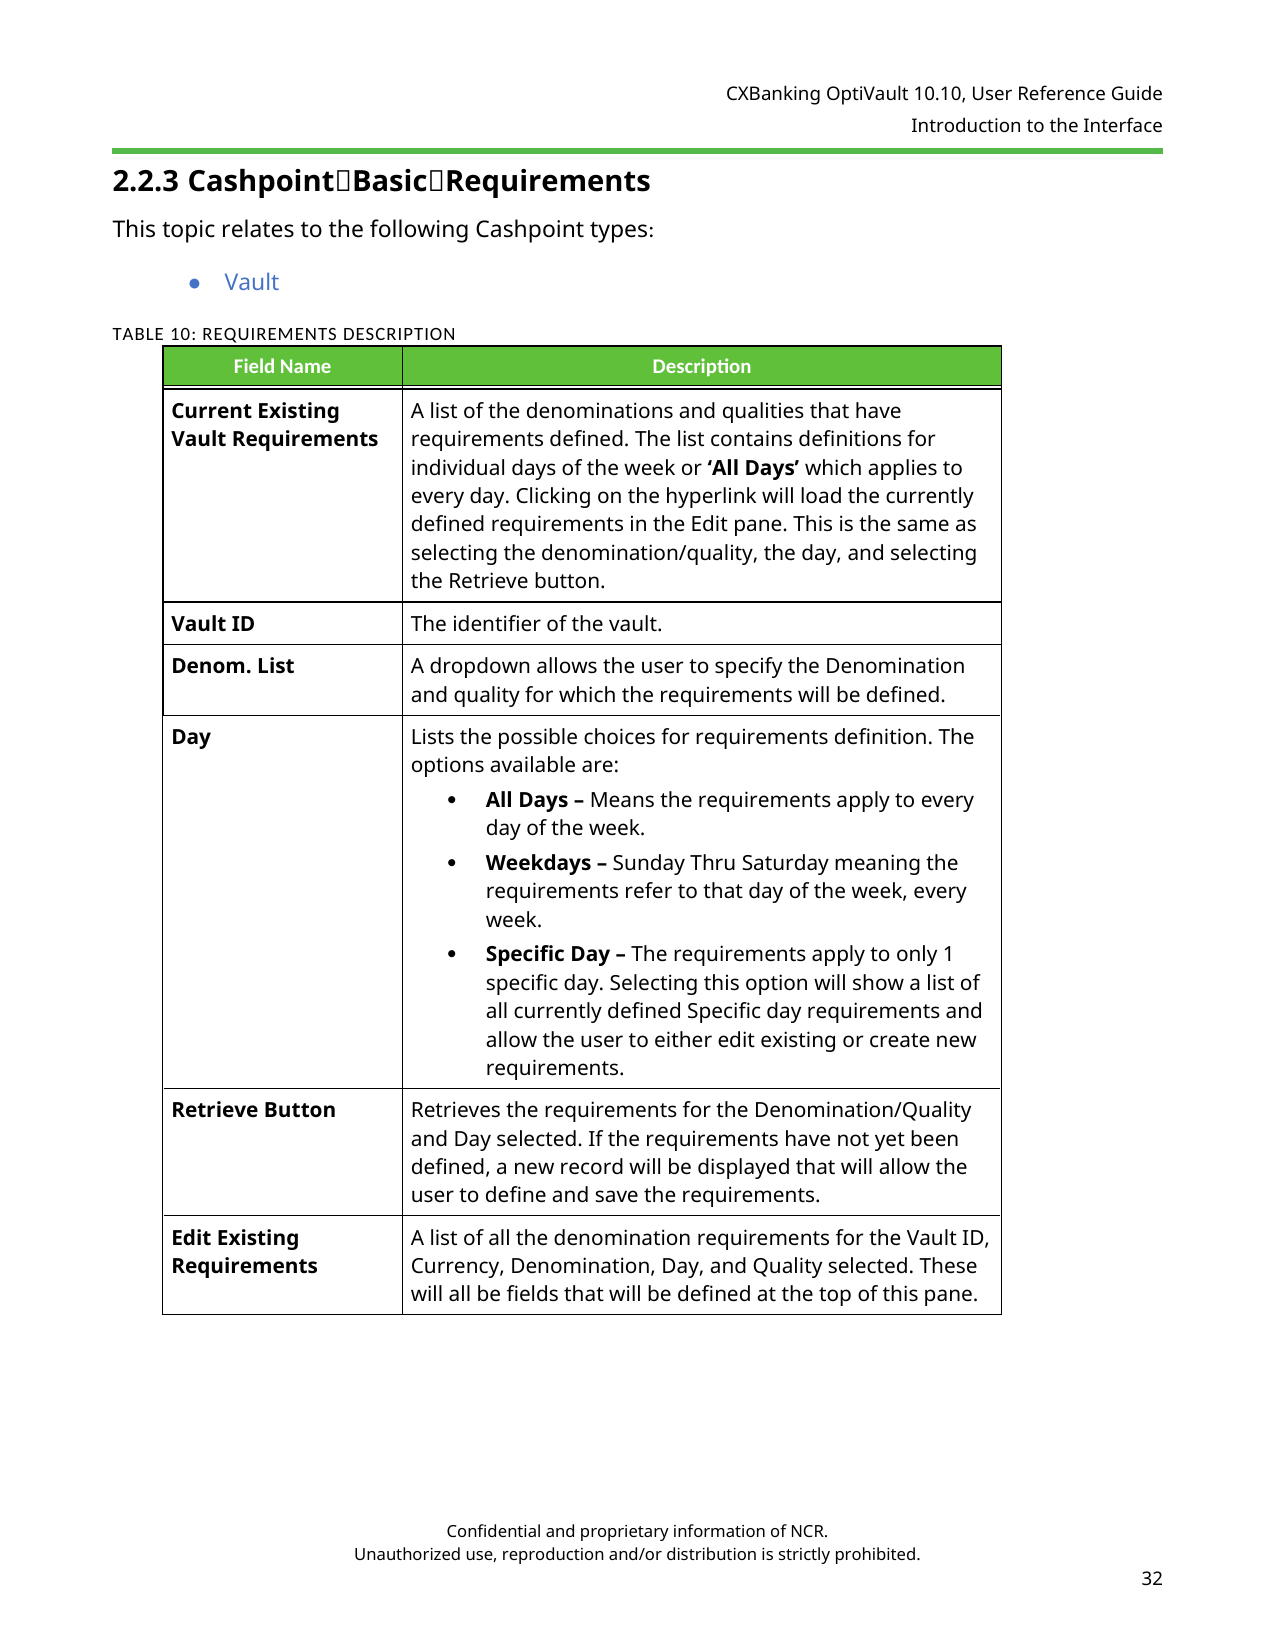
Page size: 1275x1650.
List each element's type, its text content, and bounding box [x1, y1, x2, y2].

table_cell The identifier of the vault. [403, 603, 1001, 643]
table_cell Current Existing Vault Requirements [164, 390, 402, 601]
table_cell Day [163, 716, 402, 1088]
table_cell Edit Existing Requirements [163, 1216, 402, 1314]
table_cell Denom. List [164, 645, 402, 714]
table_header Field Name [164, 347, 402, 385]
text This topic relates to the following Cashpoint types: [112, 212, 1163, 244]
table_cell Retrieves the requirements for the Denomination/Quality and Day selected. If the requirements have not yet been defined, a new record will be displayed that will allow the user to define and save the requirements. [403, 1088, 1001, 1215]
table_header Description [403, 347, 1001, 385]
table_cell A list of the denominations and qualities that have requirements defined. The list contains definitions for individual days of the week or ‘All Days’ which applies to every day. Clicking on the hyperlink will load the currently defined requirements in the Edit pane. This is the same as selecting the denomination/quality, the day, and selecting the Retrieve button. [403, 390, 1001, 601]
table_cell Vault ID [164, 603, 402, 643]
table_cell Retrieve Button [163, 1089, 402, 1215]
subtitle CashpointBasicRequirements [112, 160, 1163, 200]
table_cell A list of all the denomination requirements for the Vault ID, Currency, Denomination, Day, and Quality selected. These will all be fields that will be defined at the top of this pane. [403, 1215, 1001, 1314]
table_cell A dropdown allows the user to specify the Denomination and quality for which the requirements will be defined. [403, 645, 1001, 714]
text Table 10: Requirements Description [112, 322, 1163, 345]
list Vault [187, 266, 1163, 297]
table_cell Lists the possible choices for requirements definition. The options available are: All Days – Means the requirements apply to every day of the week. Weekdays – Sunday Thru Saturday meaning the requirements refer to that day of the week, every week. Specific Day – The requirements apply to only 1 specific day. Selecting this option will show a list of all currently defined Specific day requirements and allow the user to either edit existing or create new requirements. [403, 715, 1001, 1088]
